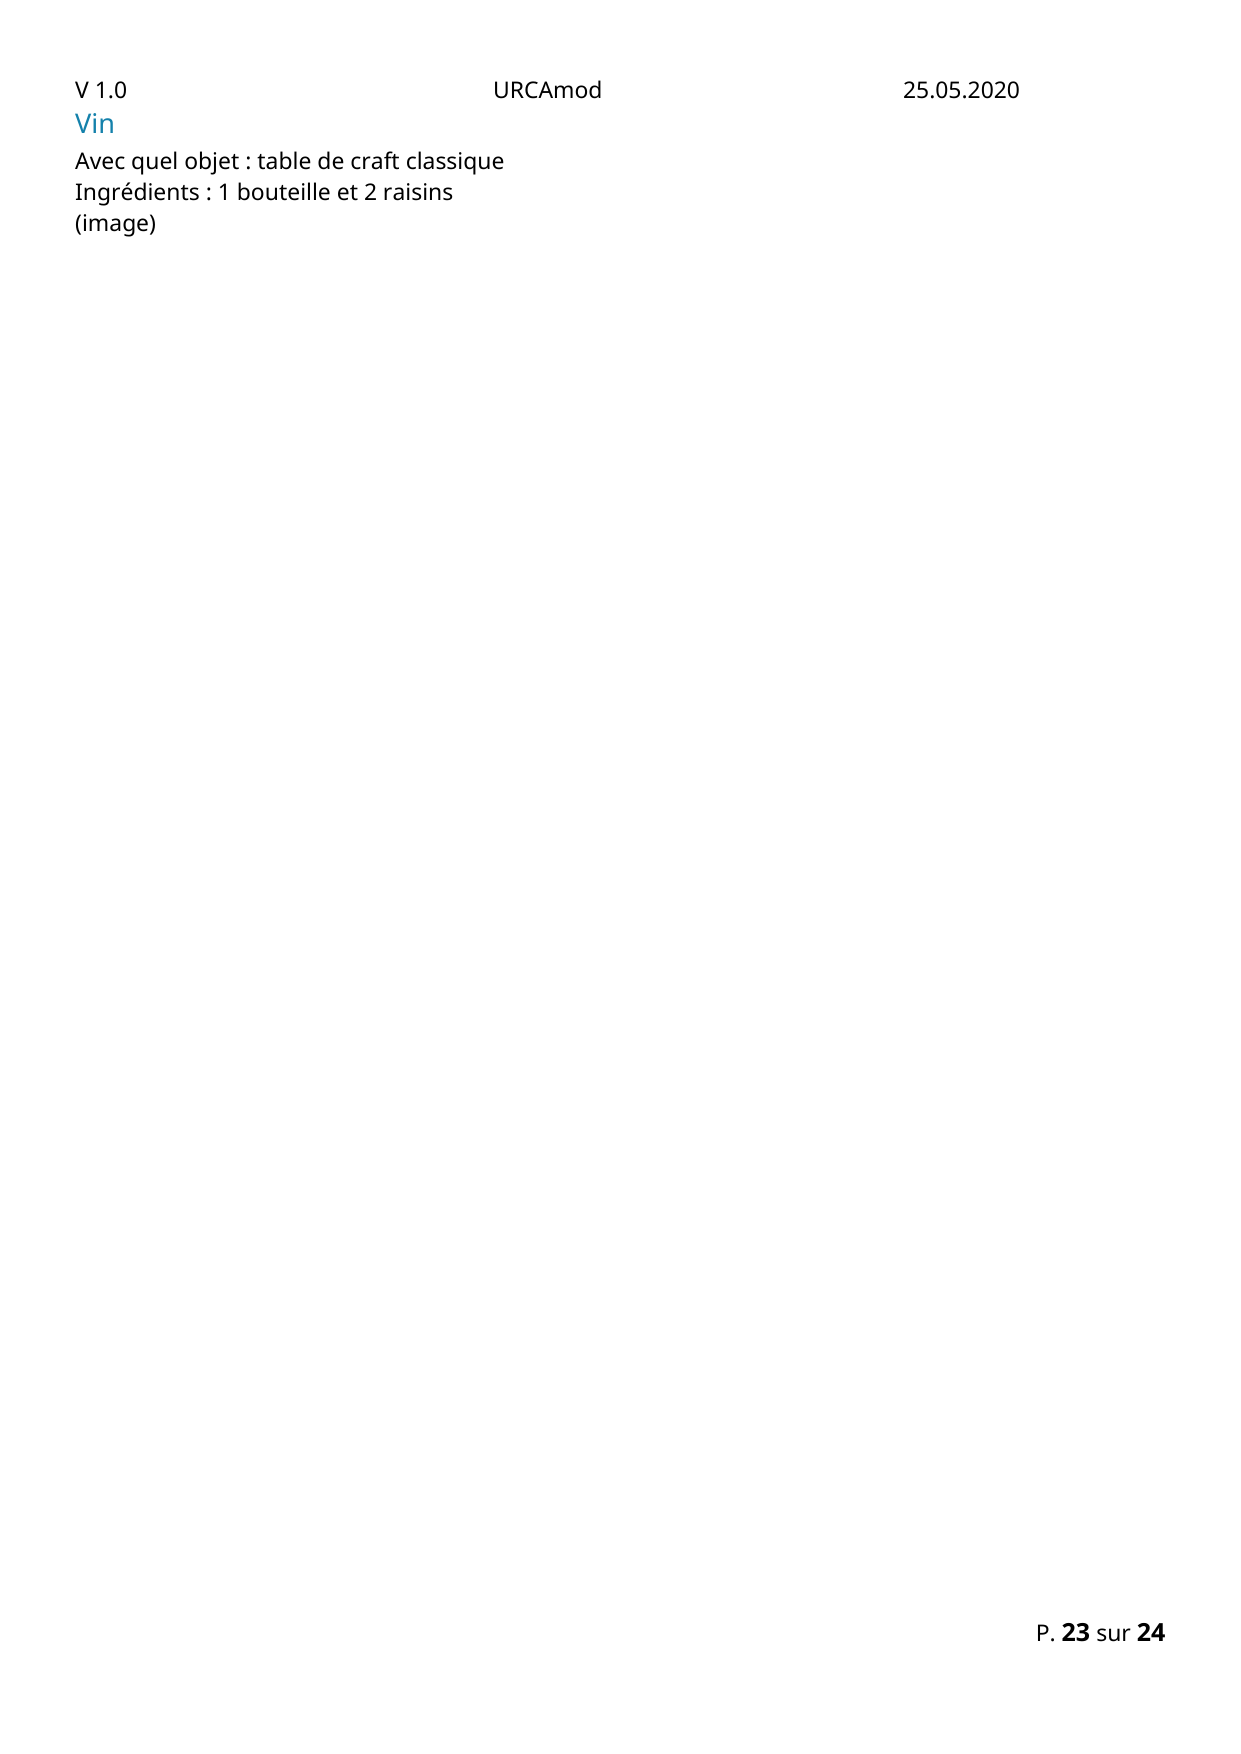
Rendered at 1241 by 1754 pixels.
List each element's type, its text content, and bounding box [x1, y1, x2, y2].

subtitle Vin [75, 105, 1165, 142]
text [75, 145, 1165, 176]
text (image) [75, 207, 1165, 238]
text Ingrédients : 1 bouteille et 2 raisins [75, 176, 1165, 207]
